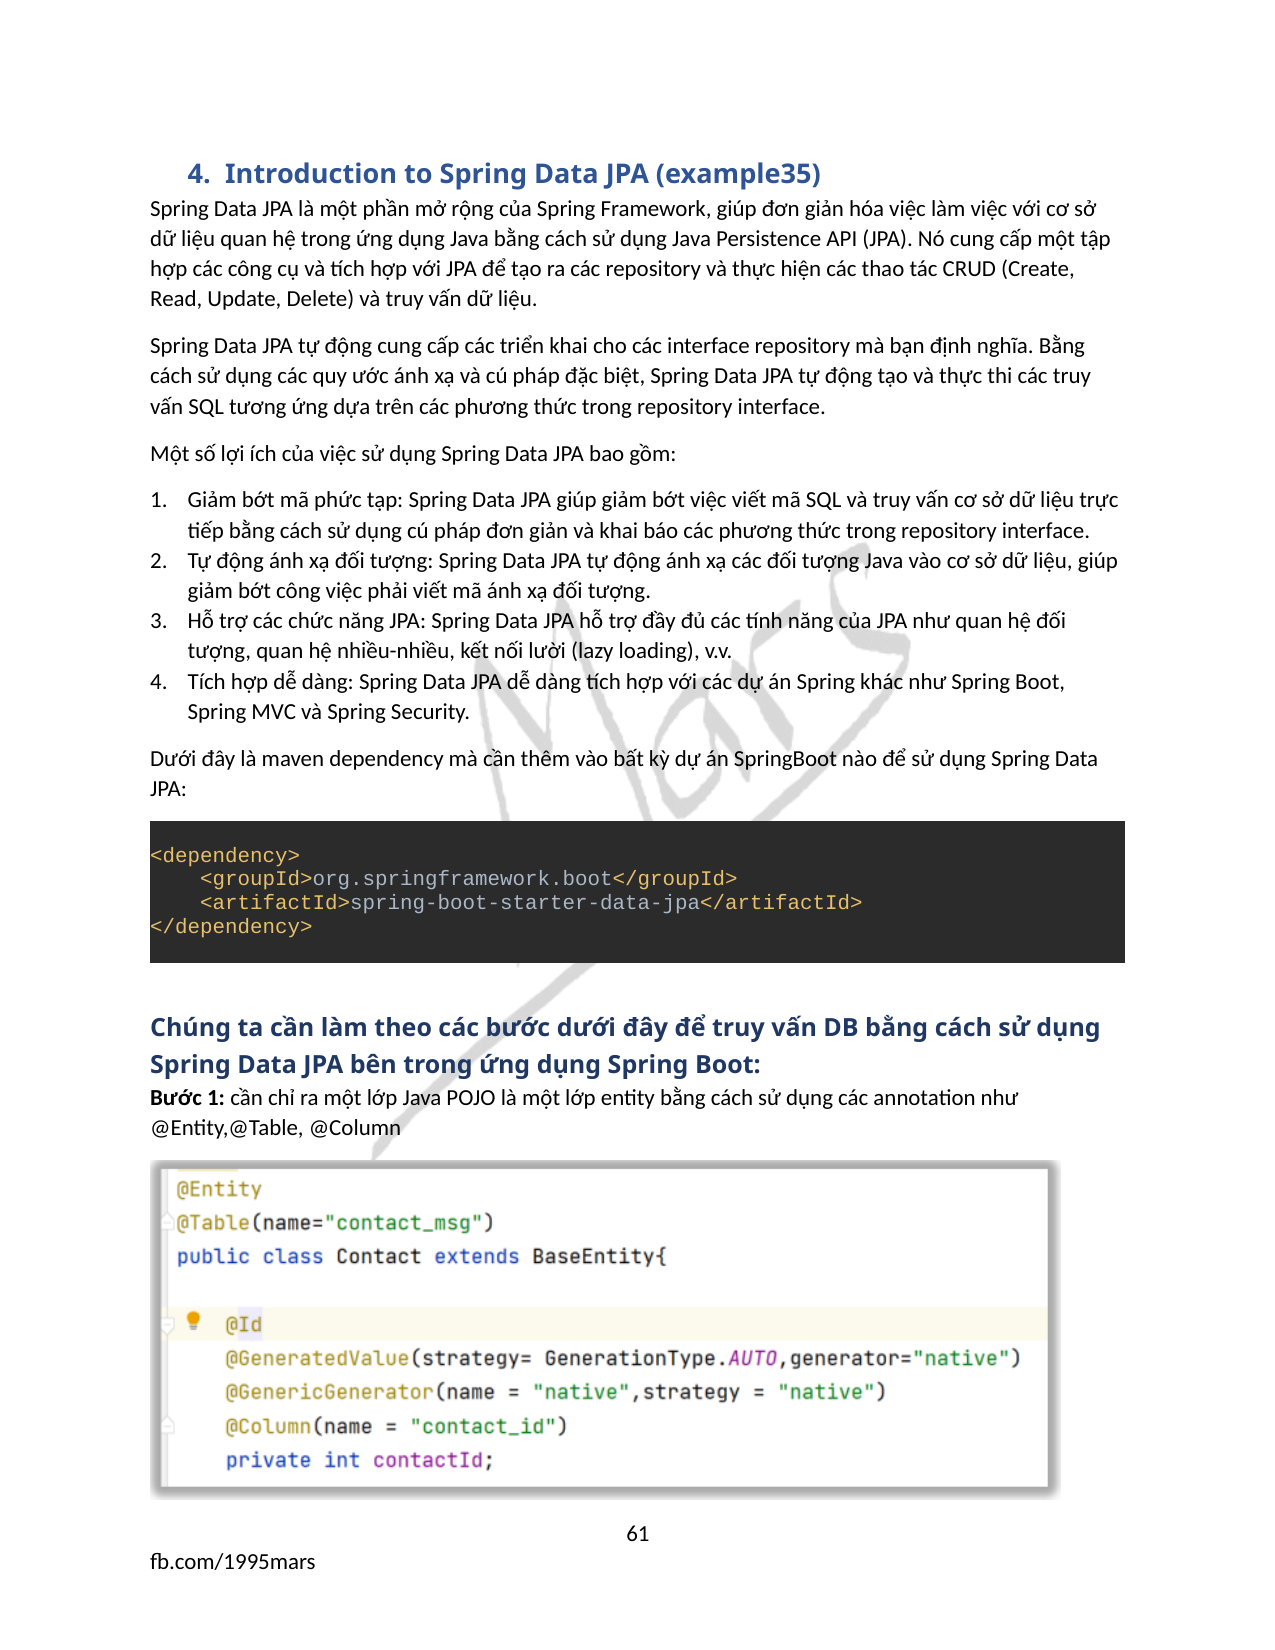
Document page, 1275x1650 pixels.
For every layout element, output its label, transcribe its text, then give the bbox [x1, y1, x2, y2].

subtitle Introduction to Spring Data JPA (example35) [187, 154, 1125, 191]
list Hỗ trợ các chức năng JPA: Spring Data JPA hỗ trợ đầy đủ các tính năng của JPA như quan hệ đối tượng, quan hệ nhiều-nhiều, kết nối lười (lazy loading), v.v. [150, 606, 1125, 665]
list Tích hợp dễ dàng: Spring Data JPA dễ dàng tích hợp với các dự án Spring khác như Spring Boot, Spring MVC và Spring Security. [150, 667, 1125, 725]
text Bước 1: cần chỉ ra một lớp Java POJO là một lớp entity bằng cách sử dụng các annotation như @Entity,@Table, @Column [150, 1083, 1125, 1142]
subtitle Chúng ta cần làm theo các bước dưới đây để truy vấn DB bằng cách sử dụng Spring Data JPA bên trong ứng dụng Spring Boot: [150, 1010, 1125, 1081]
list Giảm bớt mã phức tạp: Spring Data JPA giúp giảm bớt việc viết mã SQL và truy vấn cơ sở dữ liệu trực tiếp bằng cách sử dụng cú pháp đơn giản và khai báo các phương thức trong repository interface. [150, 486, 1125, 544]
text Spring Data JPA tự động cung cấp các triển khai cho các interface repository mà bạn định nghĩa. Bằng cách sử dụng các quy ước ánh xạ và cú pháp đặc biệt, Spring Data JPA tự động tạo và thực thi các truy vấn SQL tương ứng dựa trên các phương thức trong repository interface. [150, 331, 1125, 420]
text Spring Data JPA là một phần mở rộng của Spring Framework, giúp đơn giản hóa việc làm việc với cơ sở dữ liệu quan hệ trong ứng dụng Java bằng cách sử dụng Java Persistence API (JPA). Nó cung cấp một tập hợp các công cụ và tích hợp với JPA để tạo ra các repository và thực hiện các thao tác CRUD (Create, Read, Update, Delete) và truy vấn dữ liệu. [150, 194, 1125, 313]
text Một số lợi ích của việc sử dụng Spring Data JPA bao gồm: [150, 439, 1125, 467]
picture [150, 1160, 1061, 1500]
text Dưới đây là maven dependency mà cần thêm vào bất kỳ dự án SpringBoot nào để sử dụng Spring Data JPA: [150, 744, 1125, 802]
list Tự động ánh xạ đối tượng: Spring Data JPA tự động ánh xạ các đối tượng Java vào cơ sở dữ liệu, giúp giảm bớt công việc phải viết mã ánh xạ đối tượng. [150, 546, 1125, 604]
text <dependency> <groupId>org.springframework.boot</groupId> <artifactId>spring-boot-starter-data-jpa</artifactId> </dependency> [150, 845, 1125, 939]
